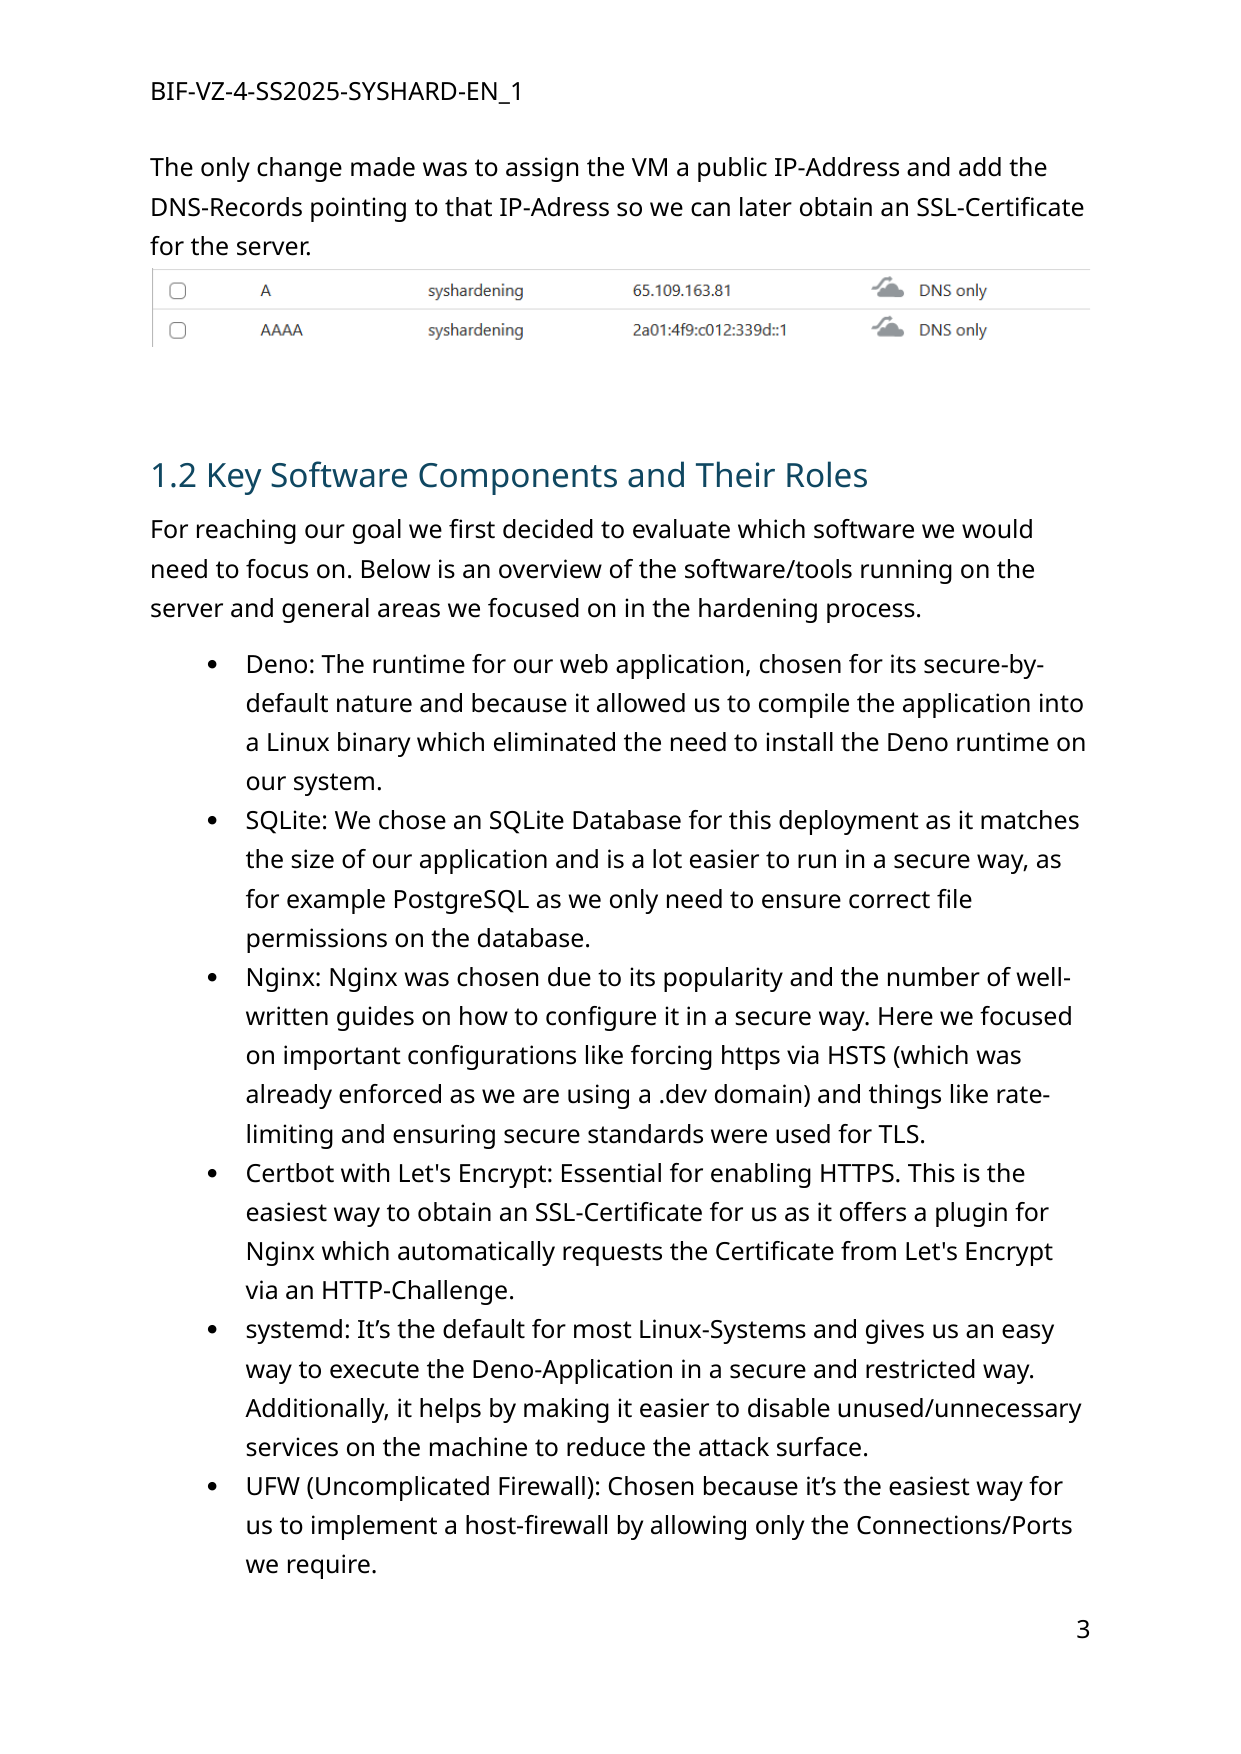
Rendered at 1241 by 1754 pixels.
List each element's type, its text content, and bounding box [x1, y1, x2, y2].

list SQLite: We chose an SQLite Database for this deployment as it matches the size of our application and is a lot easier to run in a secure way, as for example PostgreSQL as we only need to ensure correct file permissions on the database. [208, 803, 1090, 954]
list systemd: It’s the default for most Linux-Systems and gives us an easy way to execute the Deno-Application in a secure and restricted way. Additionally, it helps by making it easier to disable unused/unnecessary services on the machine to reduce the attack surface. [208, 1312, 1090, 1464]
text For reaching our goal we first decided to evaluate which software we would need to focus on. Below is an overview of the software/tools running on the server and general areas we focused on in the hardening process. [150, 512, 1090, 624]
picture [150, 268, 1091, 347]
subtitle 1.2 Key Software Components and Their Roles [150, 452, 1090, 497]
list Nginx: Nginx was chosen due to its popularity and the number of well-written guides on how to configure it in a secure way. Here we focused on important configurations like forcing https via HSTS (which was already enforced as we are using a .dev domain) and things like rate-limiting and ensuring secure standards were used for TLS. [208, 960, 1090, 1150]
list Certbot with Let's Encrypt: Essential for enabling HTTPS. This is the easiest way to obtain an SSL-Certificate for us as it offers a plugin for Nginx which automatically requests the Certificate from Let's Encrypt via an HTTP-Challenge. [208, 1156, 1090, 1307]
list Deno: The runtime for our web application, chosen for its secure-by-default nature and because it allowed us to compile the application into a Linux binary which eliminated the need to install the Deno runtime on our system. [208, 646, 1090, 798]
list UFW (Uncomplicated Firewall): Chosen because it’s the easiest way for us to implement a host-firewall by allowing only the Connections/Ports we require. [208, 1469, 1090, 1581]
text The only change made was to assign the VM a public IP-Address and add the DNS-Records pointing to that IP-Adress so we can later obtain an SSL-Certificate for the server. [150, 150, 1090, 262]
